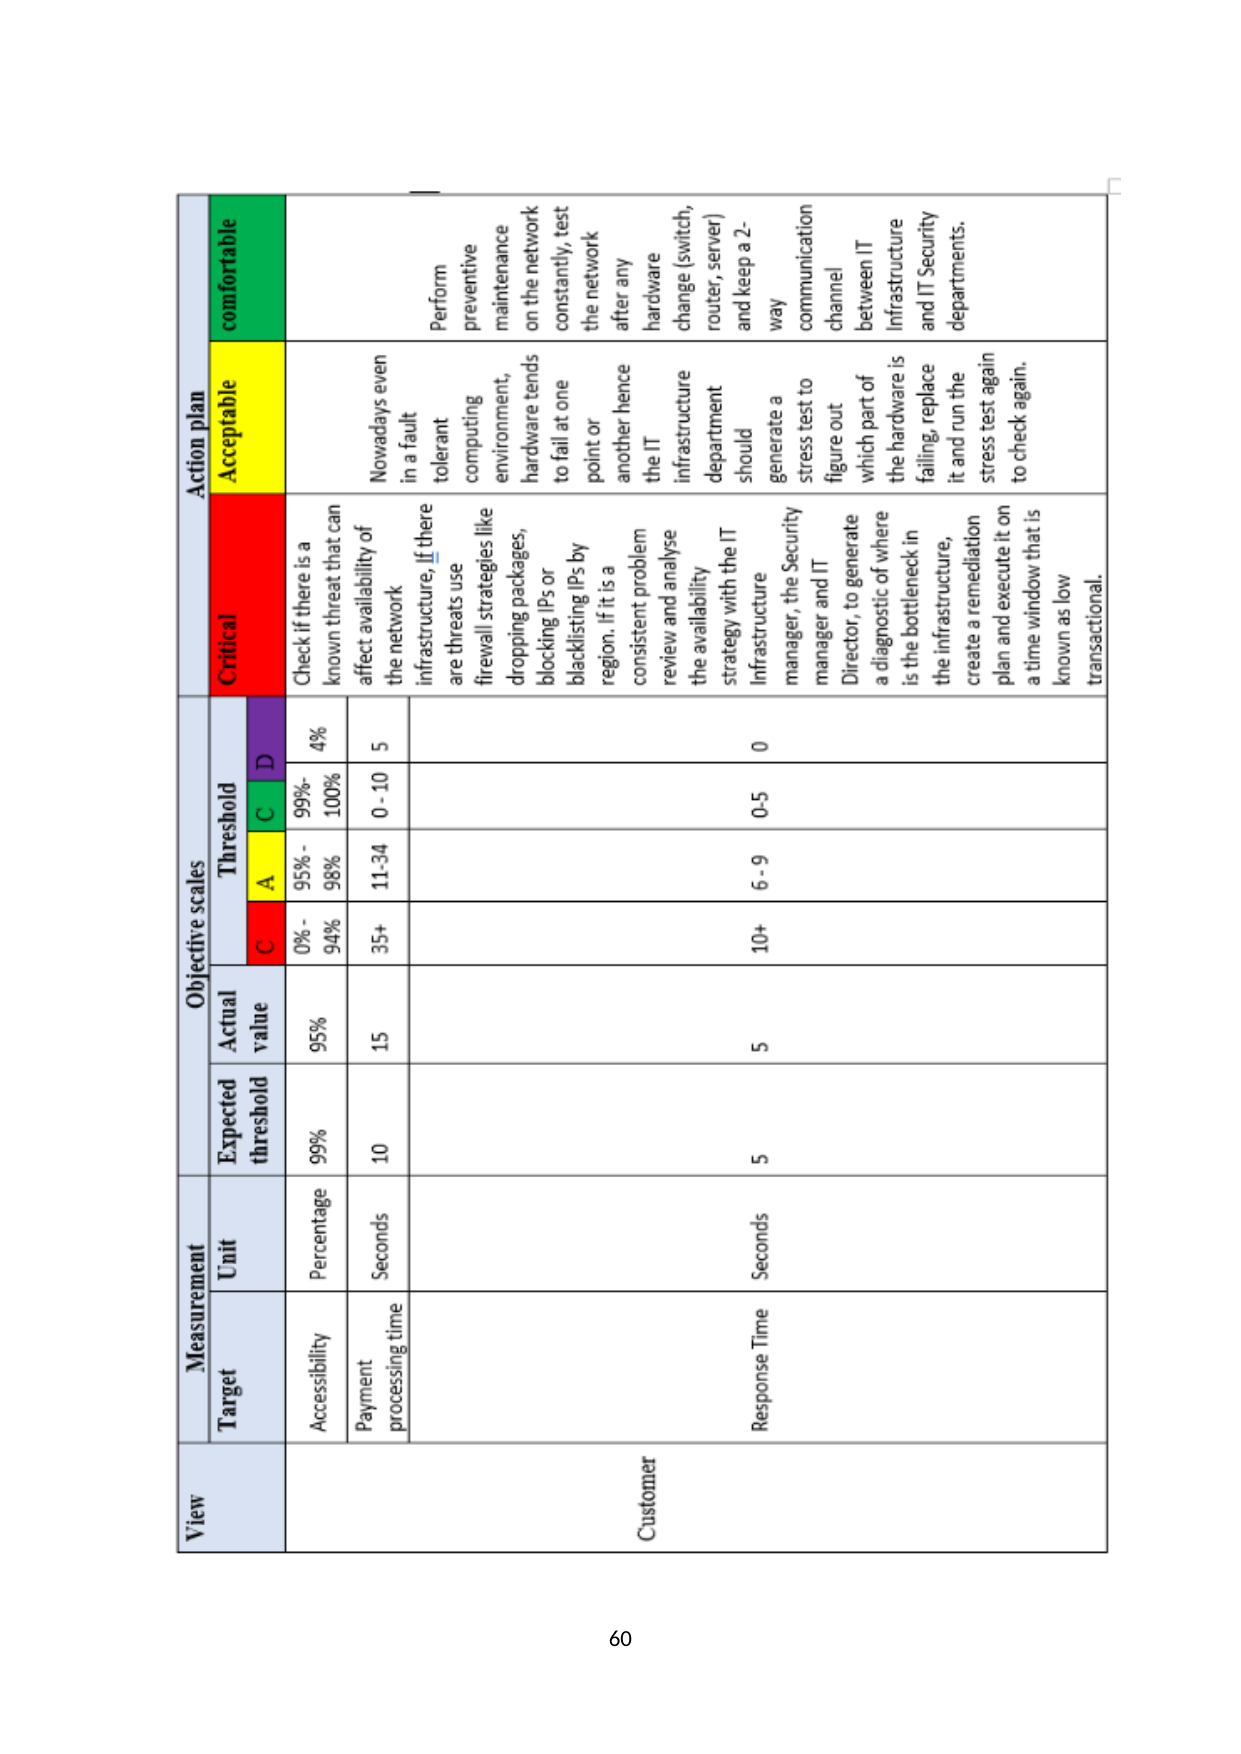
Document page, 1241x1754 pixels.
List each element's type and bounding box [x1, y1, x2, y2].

picture [154, 175, 1121, 1567]
